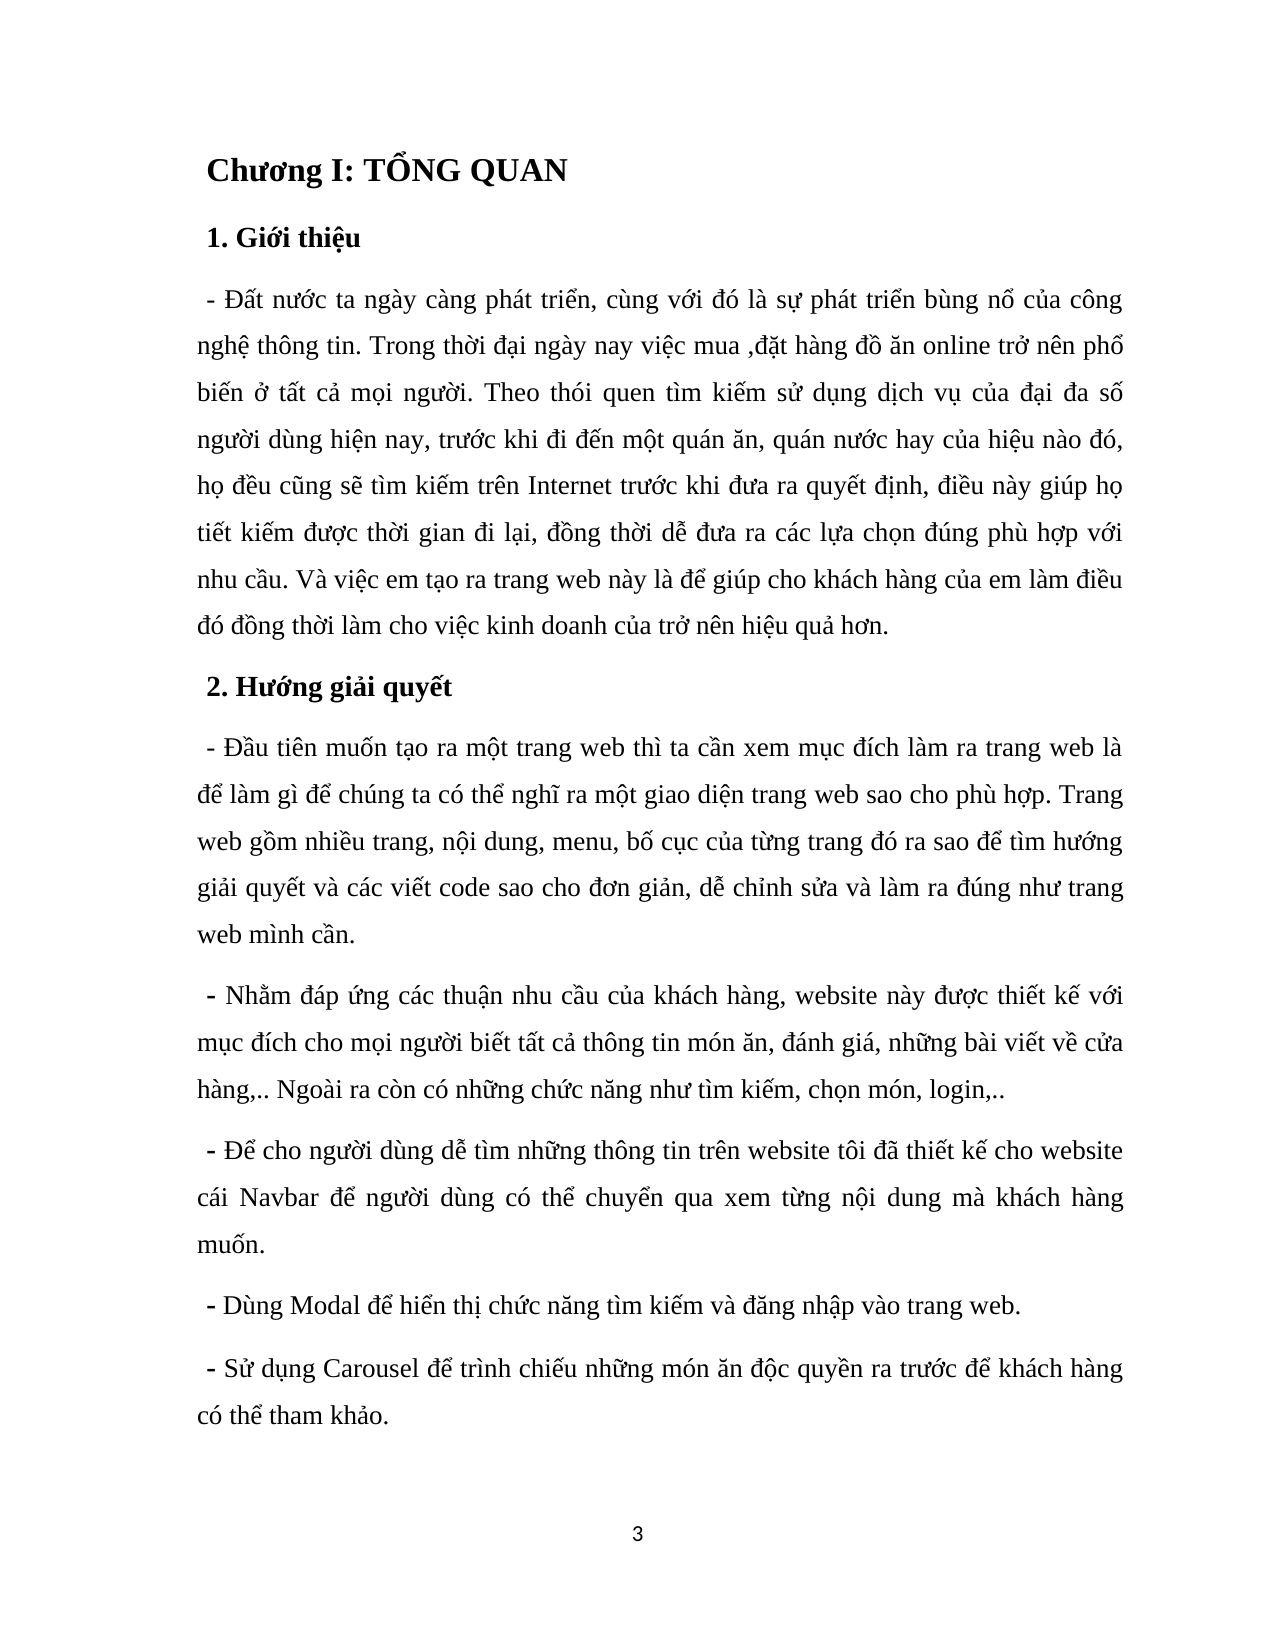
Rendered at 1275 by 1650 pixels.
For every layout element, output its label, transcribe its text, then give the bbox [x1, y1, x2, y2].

text 1. Giới thiệu [197, 220, 1125, 253]
text - Đầu tiên muốn tạo ra một trang web thì ta cần xem mục đích làm ra trang web là để làm gì để chúng ta có thể nghĩ ra một giao diện trang web sao cho phù hợp. Trang web gồm nhiều trang, nội dung, menu, bố cục của từng trang đó ra sao để tìm hướng giải quyết và các viết code sao cho đơn giản, dễ chỉnh sửa và làm ra đúng như trang web mình cần. [197, 731, 1125, 949]
text - Nhằm đáp ứng các thuận nhu cầu của khách hàng, website này được thiết kế với mục đích cho mọi người biết tất cả thông tin món ăn, đánh giá, những bài viết về cửa hàng,.. Ngoài ra còn có những chức năng như tìm kiếm, chọn món, login,.. [197, 977, 1125, 1104]
text - Sử dụng Carousel để trình chiếu những món ăn độc quyền ra trước để khách hàng có thể tham khảo. [197, 1350, 1125, 1430]
text - Đất nước ta ngày càng phát triển, cùng với đó là sự phát triển bùng nổ của công nghệ thông tin. Trong thời đại ngày nay việc mua ,đặt hàng đồ ăn online trở nên phổ biến ở tất cả mọi người. Theo thói quen tìm kiếm sử dụng dịch vụ của đại đa số người dùng hiện nay, trước khi đi đến một quán ăn, quán nước hay của hiệu nào đó, họ đều cũng sẽ tìm kiếm trên Internet trước khi đưa ra quyết định, điều này giúp họ tiết kiếm được thời gian đi lại, đồng thời dễ đưa ra các lựa chọn đúng phù hợp với nhu cầu. Và việc em tạo ra trang web này là để giúp cho khách hàng của em làm điều đó đồng thời làm cho việc kinh doanh của trở nên hiệu quả hơn. [197, 283, 1125, 641]
text - Dùng Modal để hiển thị chức năng tìm kiếm và đăng nhập vào trang web. [197, 1287, 1125, 1321]
text 2. Hướng giải quyết [197, 669, 1125, 702]
text - Để cho người dùng dễ tìm những thông tin trên website tôi đã thiết kế cho website cái Navbar để người dùng có thể chuyển qua xem từng nội dung mà khách hàng muốn. [197, 1132, 1125, 1259]
text Chương I: TỔNG QUAN [197, 150, 1125, 188]
